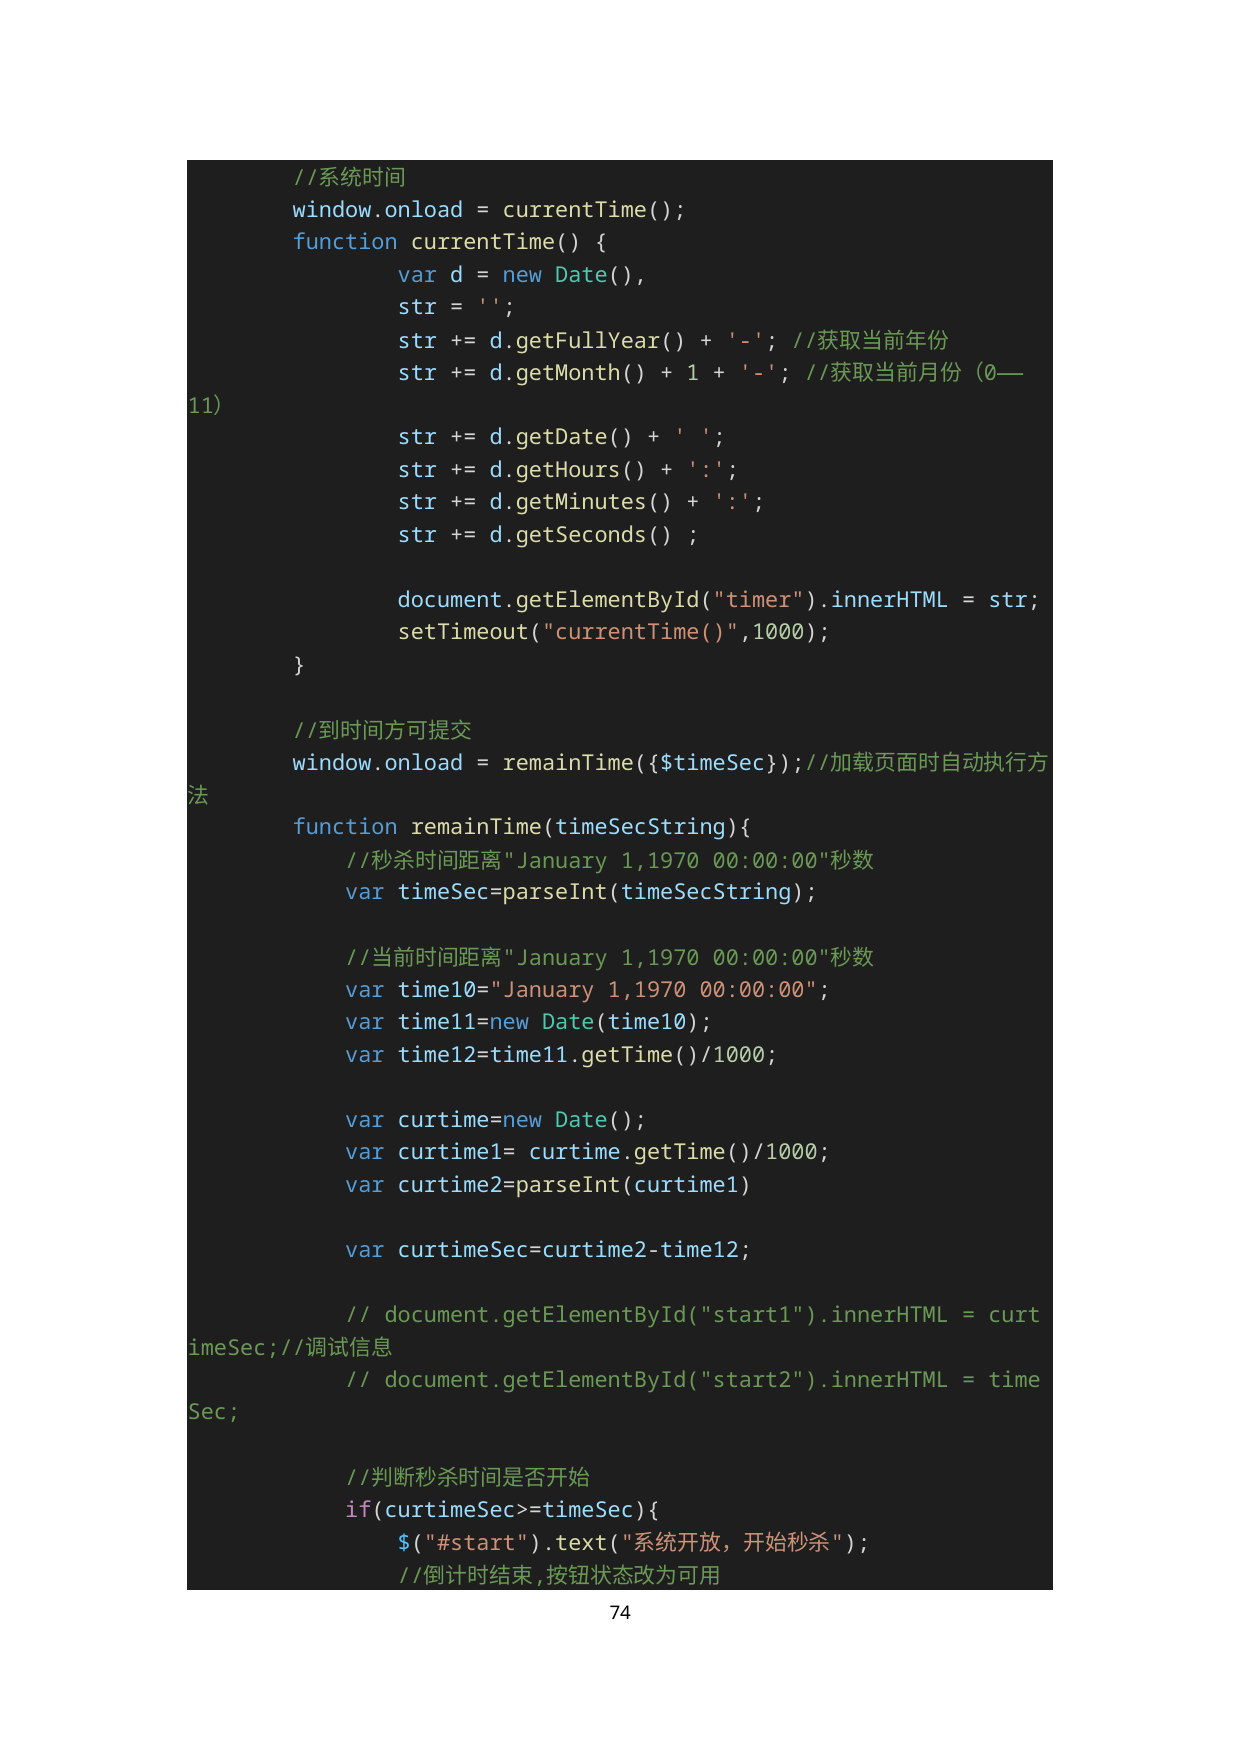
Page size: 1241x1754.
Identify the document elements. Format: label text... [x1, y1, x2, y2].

text var d = new Date(), [187, 257, 1053, 290]
text str += d.getFullYear() + '-'; //获取当前年份 [187, 322, 1053, 355]
text window.onload = remainTime({$timeSec});//加载页面时自动执行方法 [187, 745, 1053, 810]
text //倒计时结束,按钮状态改为可用 [187, 1557, 1053, 1590]
text var curtime=new Date(); [187, 1102, 1053, 1135]
text str = ''; [187, 290, 1053, 322]
text //系统时间 [187, 160, 1053, 192]
text str += d.getMinutes() + ':'; [187, 485, 1053, 517]
text //秒杀时间距离"January 1,1970 00:00:00"秒数 [187, 842, 1053, 875]
text window.onload = currentTime(); [187, 192, 1053, 225]
text //判断秒杀时间是否开始 [187, 1460, 1053, 1492]
text str += d.getHours() + ':'; [187, 452, 1053, 485]
text //到时间方可提交 [187, 712, 1053, 745]
text var timeSec=parseInt(timeSecString); [187, 875, 1053, 907]
text $("#start").text("系统开放，开始秒杀"); [187, 1525, 1053, 1557]
text } [187, 647, 1053, 680]
text var curtime2=parseInt(curtime1) [187, 1167, 1053, 1200]
text str += d.getSeconds() ; [187, 517, 1053, 550]
text str += d.getMonth() + 1 + '-'; //获取当前月份（0——11） [187, 355, 1053, 420]
text function remainTime(timeSecString){ [187, 810, 1053, 842]
text var time11=new Date(time10); [187, 1005, 1053, 1037]
text document.getElementById("timer").innerHTML = str; [187, 582, 1053, 615]
text var time10="January 1,1970 00:00:00"; [187, 972, 1053, 1005]
text var curtime1= curtime.getTime()/1000; [187, 1135, 1053, 1167]
text str += d.getDate() + ' '; [187, 420, 1053, 452]
text //当前时间距离"January 1,1970 00:00:00"秒数 [187, 940, 1053, 972]
text // document.getElementById("start2").innerHTML = timeSec; [187, 1362, 1053, 1427]
text setTimeout("currentTime()",1000); [187, 615, 1053, 647]
text if(curtimeSec>=timeSec){ [187, 1492, 1053, 1525]
text var time12=time11.getTime()/1000; [187, 1037, 1053, 1070]
text var curtimeSec=curtime2-time12; [187, 1232, 1053, 1265]
text function currentTime() { [187, 225, 1053, 257]
text // document.getElementById("start1").innerHTML = curtimeSec;//调试信息 [187, 1297, 1053, 1362]
